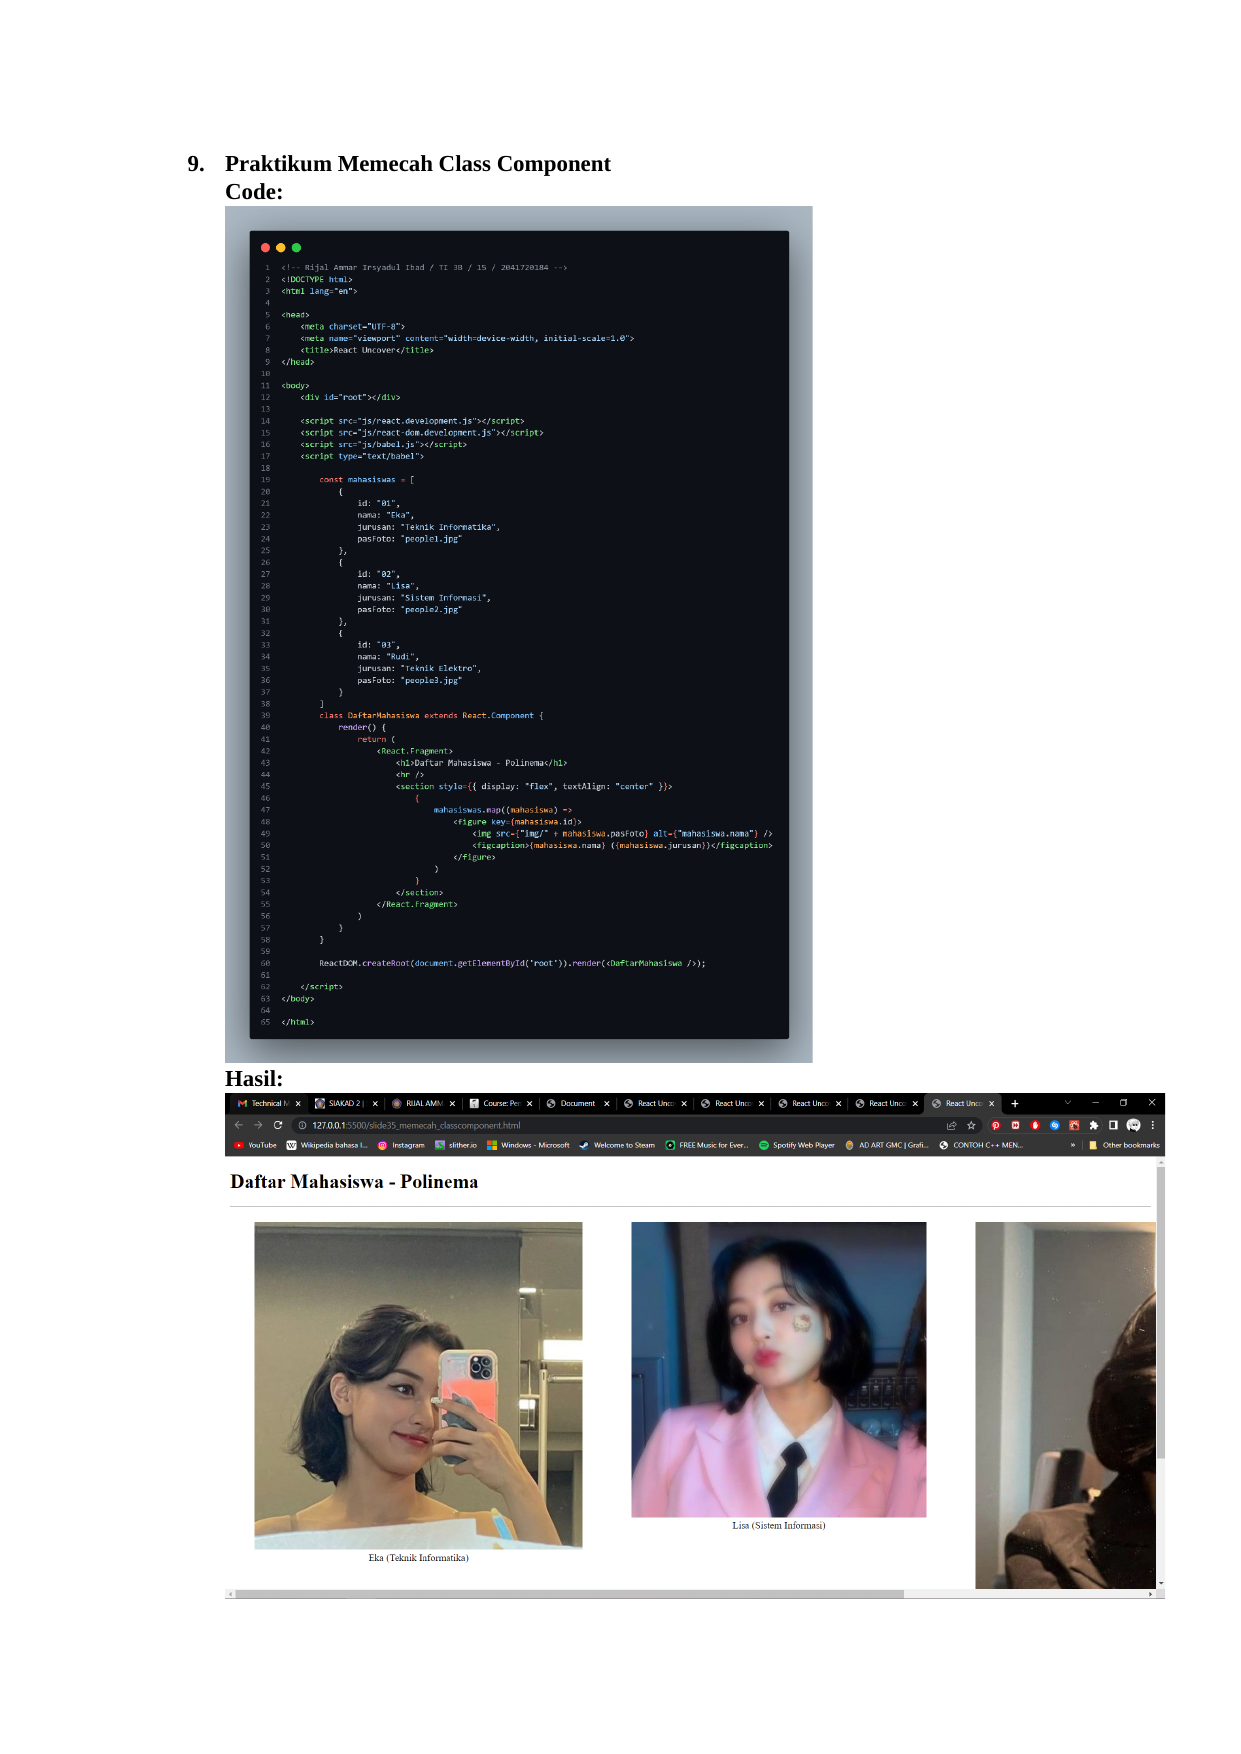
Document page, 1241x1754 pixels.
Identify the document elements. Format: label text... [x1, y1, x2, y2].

list Hasil: [225, 1065, 1090, 1091]
picture [225, 206, 813, 1063]
list Praktikum Memecah Class Component [187, 150, 1090, 176]
list Code: [225, 178, 1090, 205]
picture [225, 1093, 1166, 1599]
